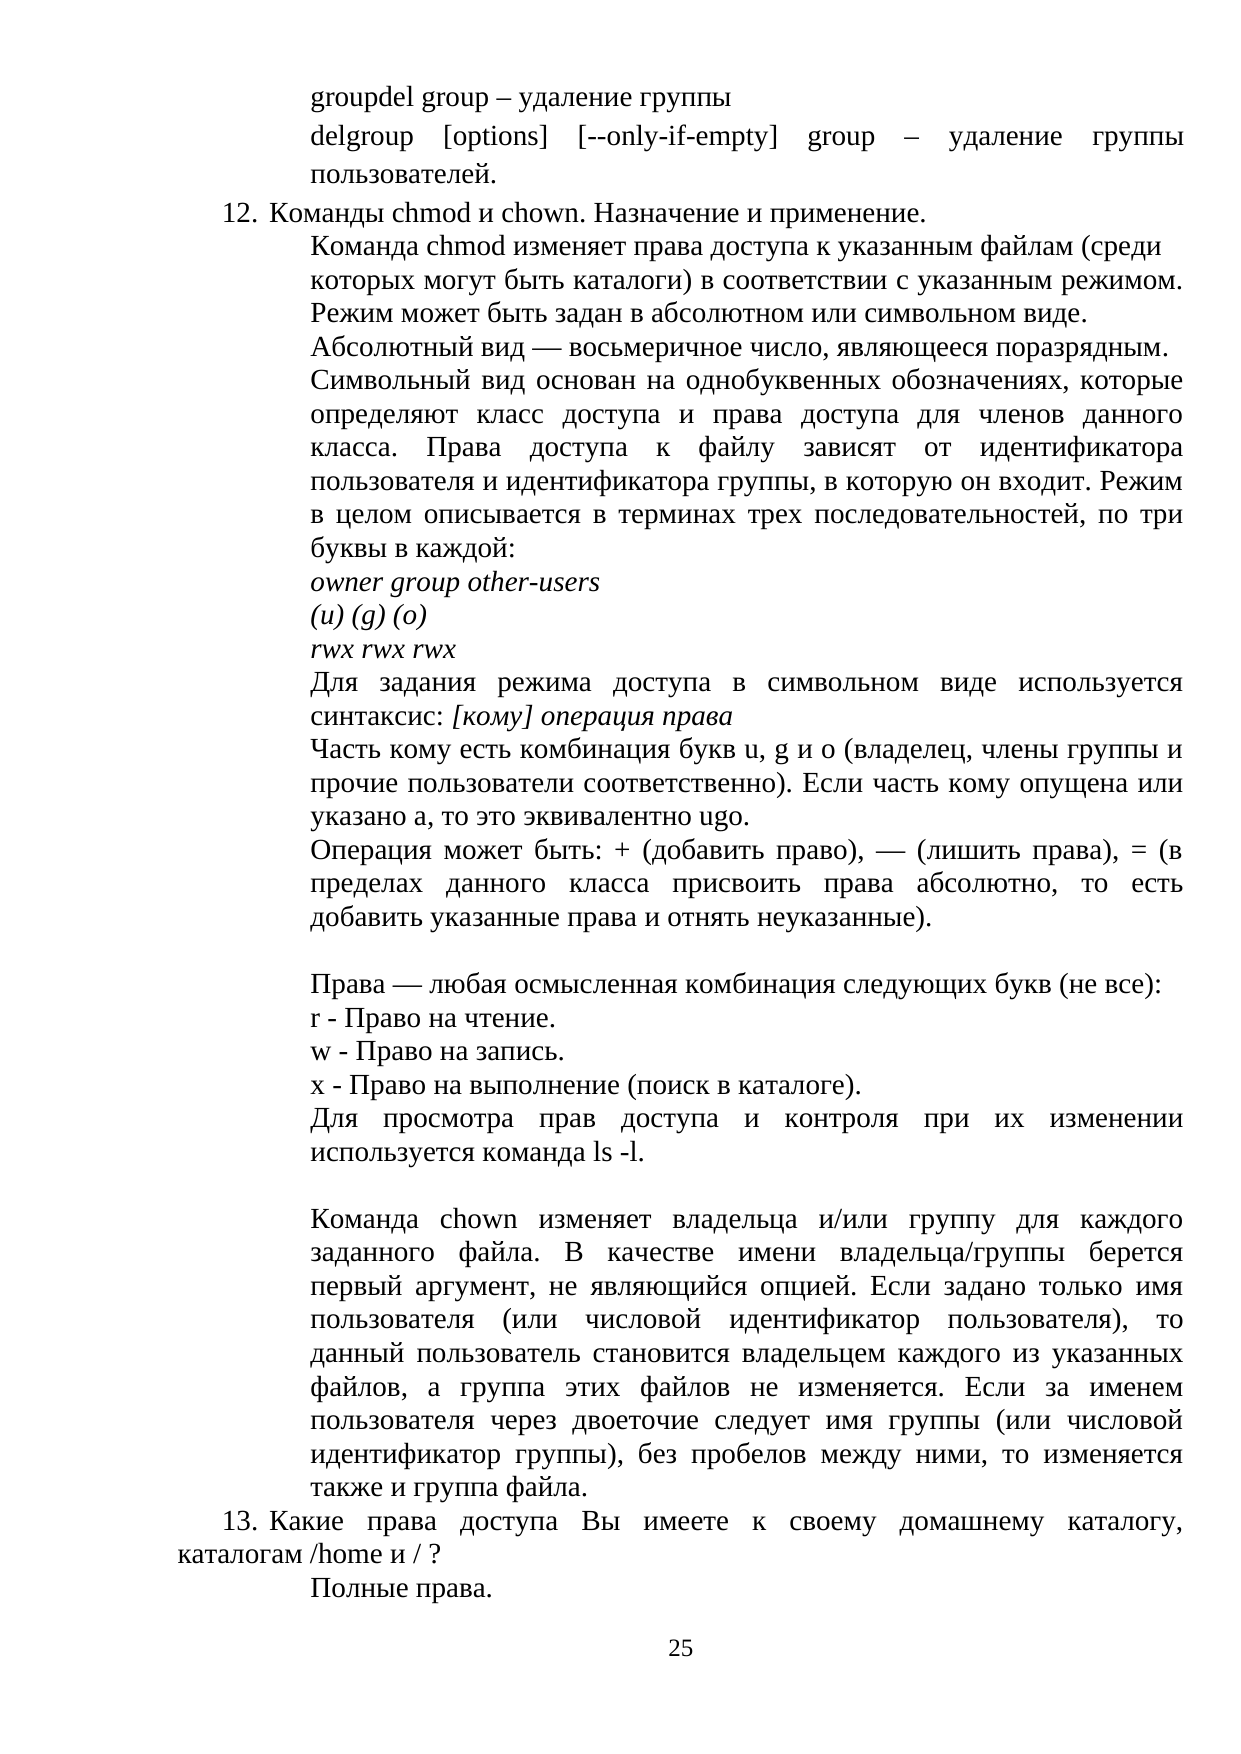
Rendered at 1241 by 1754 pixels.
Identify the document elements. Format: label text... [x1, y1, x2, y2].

text delgroup [options] [--only-if-empty] group – удаление группы пользователей. [310, 118, 1184, 190]
list Какие права доступа Вы имеете к своему домашнему каталогу, каталогам /home и / ? [177, 1503, 1184, 1570]
text rwx rwx rwx [310, 631, 1184, 664]
text Права — любая осмысленная комбинация следующих букв (не все): [310, 966, 1184, 1000]
text w - Право на запись. [310, 1033, 1184, 1067]
text которых могут быть каталоги) в соответствии с указанным режимом. Режим может быть задан в абсолютном или символьном виде. [310, 262, 1184, 329]
text x - Право на выполнение (поиск в каталоге). [310, 1067, 1184, 1100]
text Абсолютный вид — восьмеричное число, являющееся поразрядным. [310, 329, 1184, 362]
text Команда chown изменяет владельца и/или группу для каждого заданного файла. В качестве имени владельца/группы берется первый аргумент, не являющийся опцией. Если задано только имя пользователя (или числовой идентификатор пользователя), то данный пользователь становится владельцем каждого из указанных файлов, а группа этих файлов не изменяется. Если за именем пользователя через двоеточие следует имя группы (или числовой идентификатор группы), без пробелов между ними, то изменяется также и группа файла. [310, 1201, 1184, 1503]
text Для задания режима доступа в символьном виде используется синтаксис: [кому] операция права [310, 664, 1184, 731]
text owner group other-users [310, 564, 1184, 597]
text Команда chmod изменяет права доступа к указанным файлам (среди [310, 228, 1184, 262]
text Часть кому есть комбинация букв u, g и o (владелец, члены группы и прочие пользователи соответственно). Если часть кому опущена или указано a, то это эквивалентно ugo. [310, 731, 1184, 832]
text Операция может быть: + (добавить право), — (лишить права), = (в пределах данного класса присвоить права абсолютно, то есть добавить указанные права и отнять неуказанные). [310, 832, 1184, 933]
text r - Право на чтение. [310, 1000, 1184, 1033]
text (u) (g) (o) [310, 597, 1184, 631]
list Команды chmod и chown. Назначение и применение. [177, 195, 1184, 228]
text groupdel group – удаление группы [310, 79, 1184, 113]
text Символьный вид основан на однобуквенных обозначениях, которые определяют класс доступа и права доступа для членов данного класса. Права доступа к файлу зависят от идентификатора пользователя и идентификатора группы, в которую он входит. Режим в целом описывается в терминах трех последовательностей, по три буквы в каждой: [310, 362, 1184, 564]
list Полные права. [310, 1570, 1184, 1603]
text Для просмотра прав доступа и контроля при их изменении используется команда ls -l. [310, 1100, 1184, 1167]
